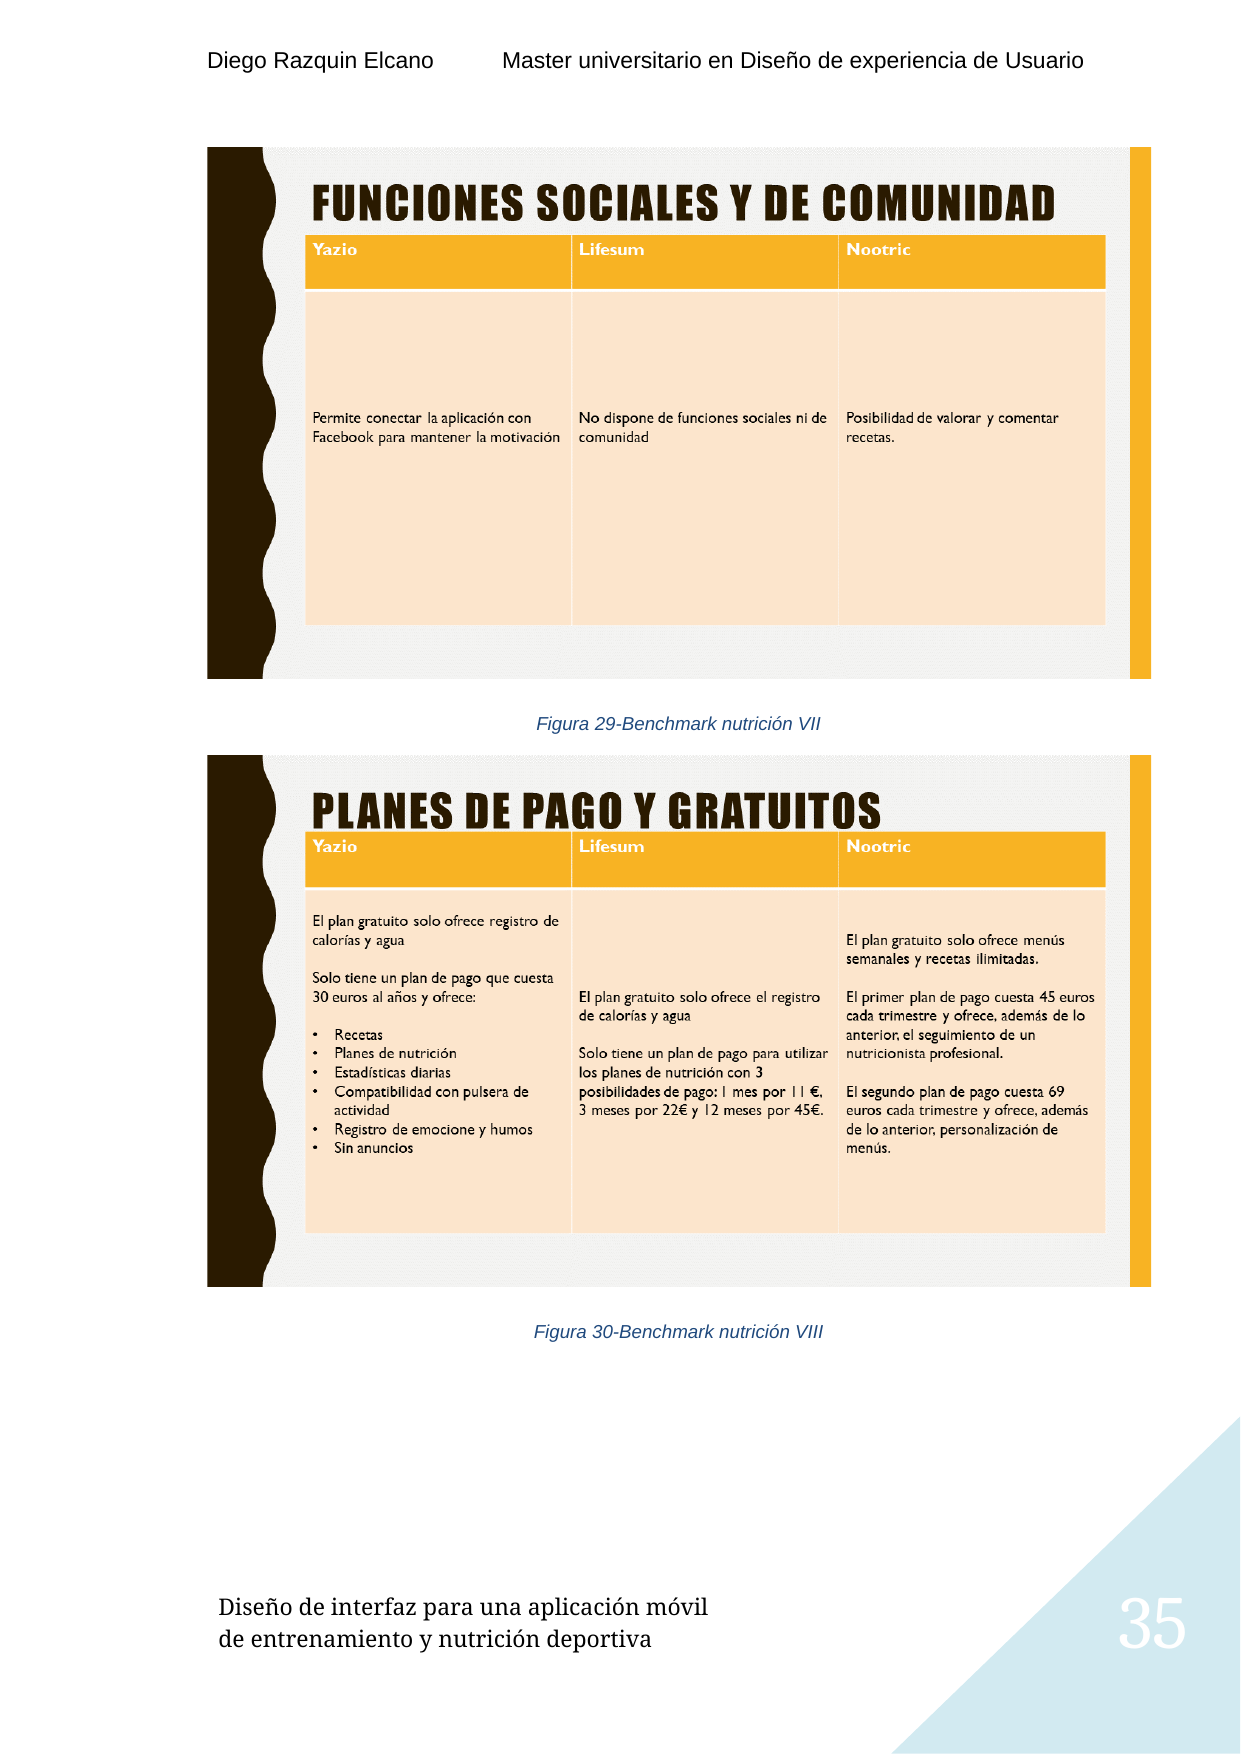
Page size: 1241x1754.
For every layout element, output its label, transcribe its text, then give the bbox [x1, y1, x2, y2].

picture [207, 755, 1152, 1287]
picture [207, 147, 1152, 679]
